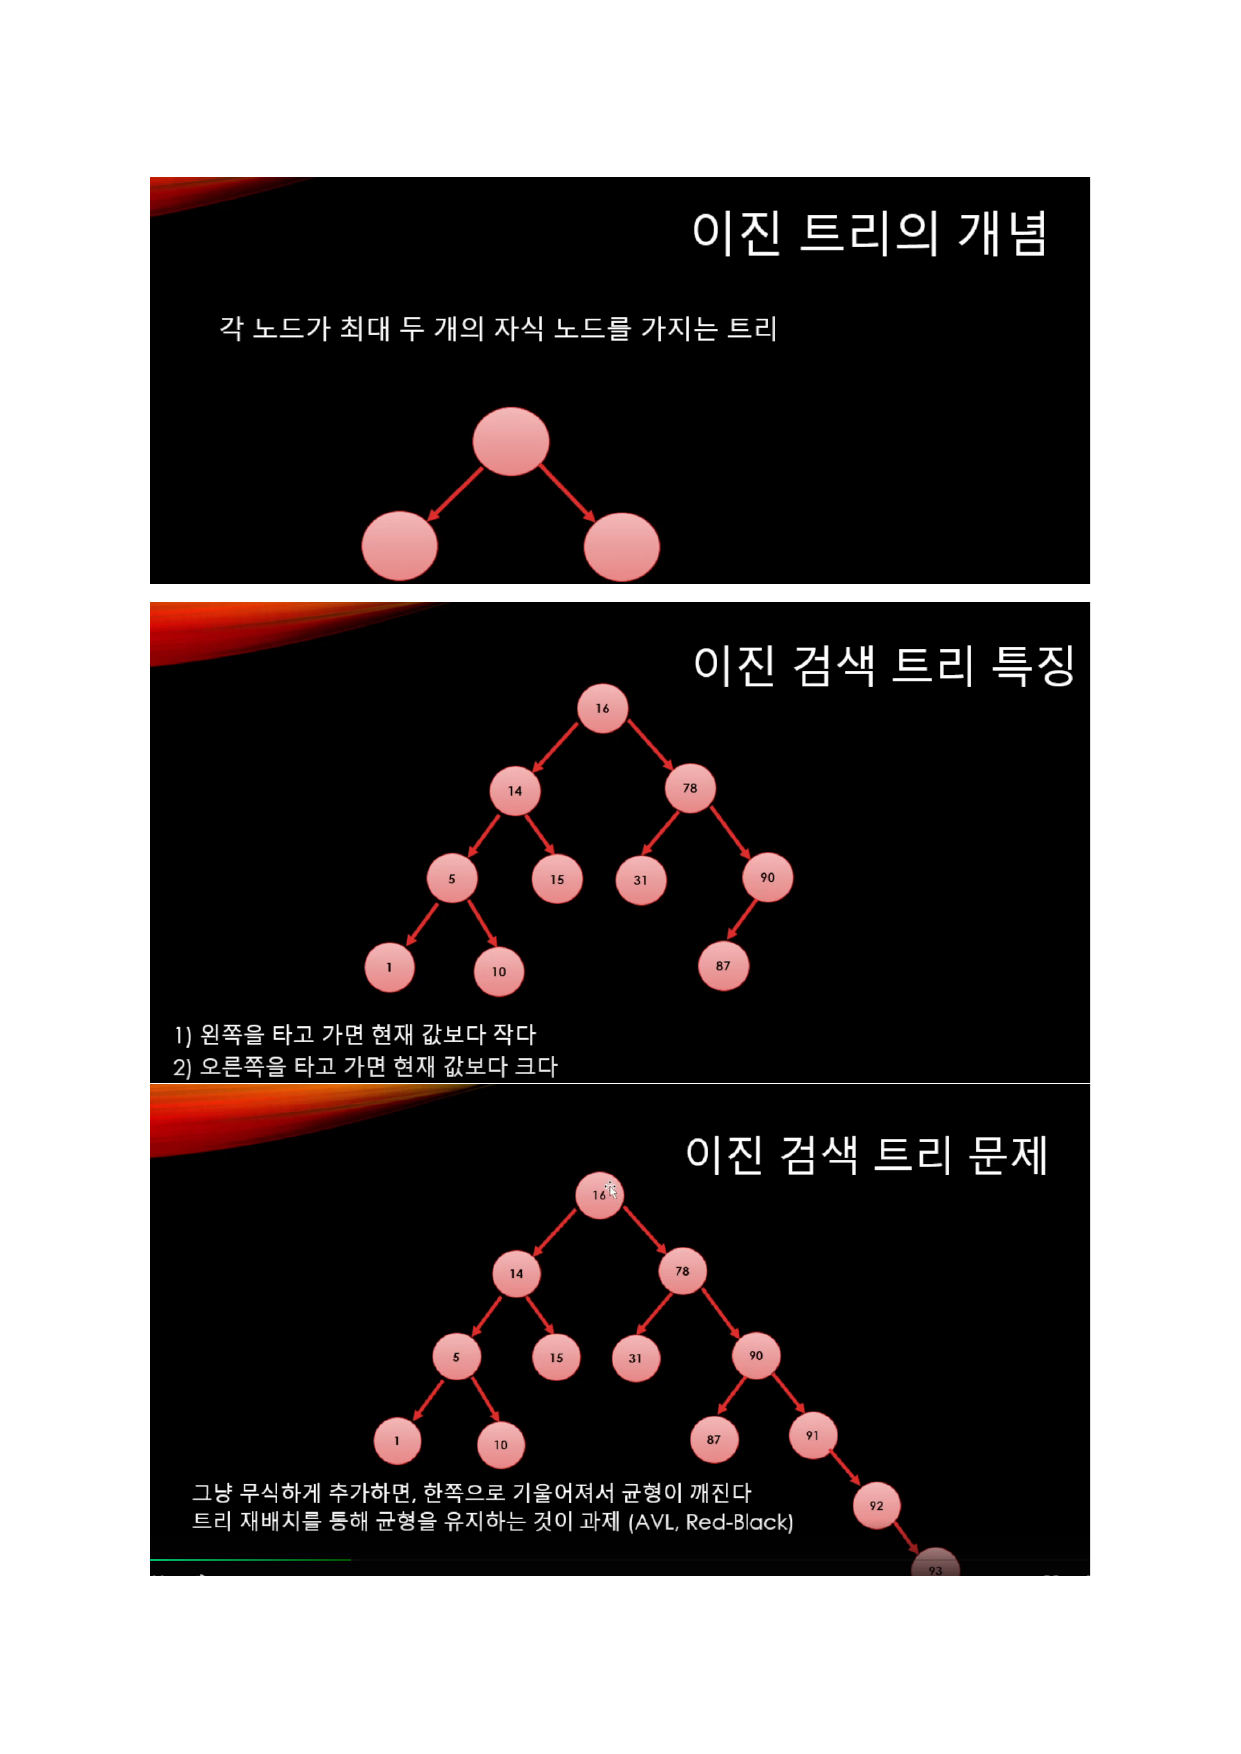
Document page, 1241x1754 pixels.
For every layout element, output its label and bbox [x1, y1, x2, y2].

picture [150, 177, 1091, 584]
picture [150, 1084, 1091, 1576]
picture [150, 602, 1091, 1083]
